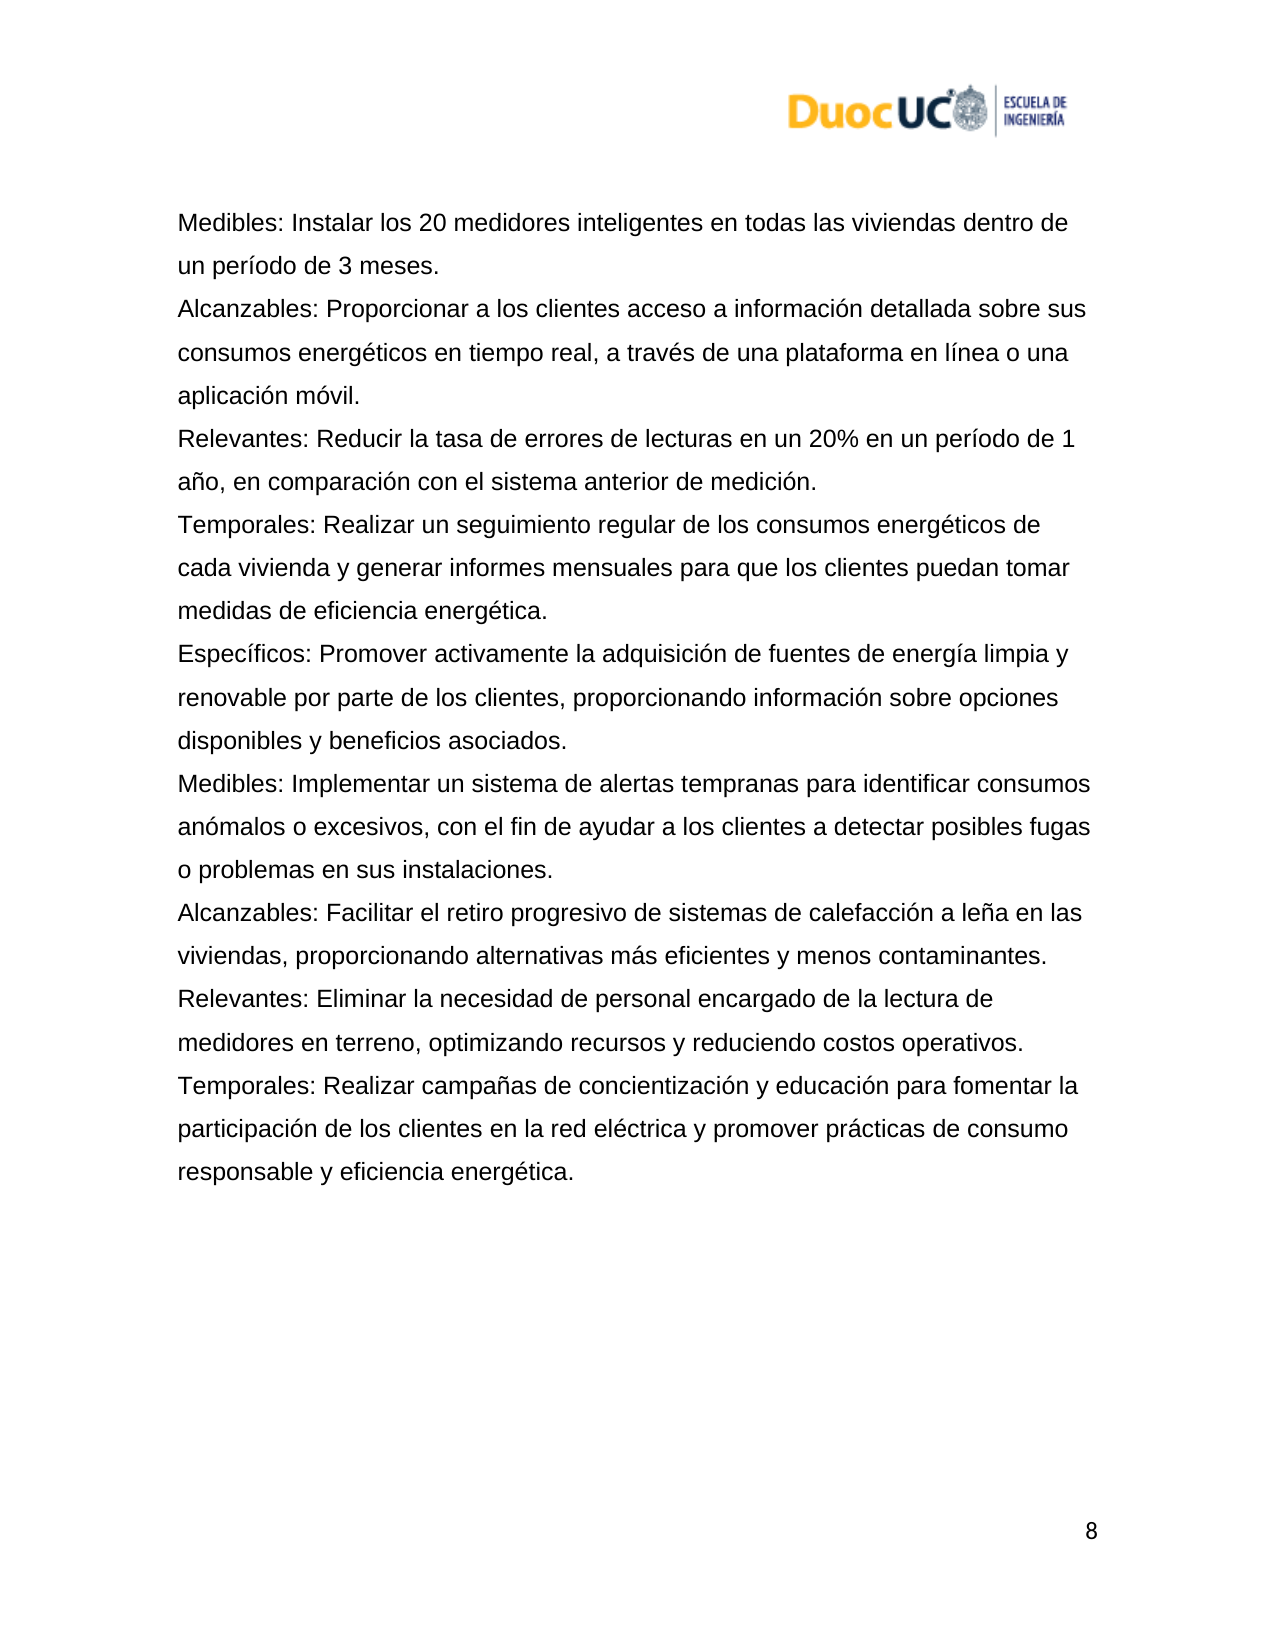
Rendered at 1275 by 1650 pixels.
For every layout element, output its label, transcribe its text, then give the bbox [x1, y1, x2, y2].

text Alcanzables: Facilitar el retiro progresivo de sistemas de calefacción a leña en las viviendas, proporcionando alternativas más eficientes y menos contaminantes. [177, 898, 1098, 970]
text Relevantes: Eliminar la necesidad de personal encargado de la lectura de medidores en terreno, optimizando recursos y reduciendo costos operativos. [177, 984, 1098, 1056]
text Específicos: Promover activamente la adquisición de fuentes de energía limpia y renovable por parte de los clientes, proporcionando información sobre opciones disponibles y beneficios asociados. [177, 639, 1098, 754]
text Medibles: Instalar los 20 medidores inteligentes en todas las viviendas dentro de un período de 3 meses. [177, 208, 1098, 280]
text Medibles: Implementar un sistema de alertas tempranas para identificar consumos anómalos o excesivos, con el fin de ayudar a los clientes a detectar posibles fugas o problemas en sus instalaciones. [177, 769, 1098, 884]
picture [771, 73, 1088, 149]
text Relevantes: Reducir la tasa de errores de lecturas en un 20% en un período de 1 año, en comparación con el sistema anterior de medición. [177, 424, 1098, 496]
text Temporales: Realizar campañas de concientización y educación para fomentar la participación de los clientes en la red eléctrica y promover prácticas de consumo responsable y eficiencia energética. [177, 1071, 1098, 1186]
text Temporales: Realizar un seguimiento regular de los consumos energéticos de cada vivienda y generar informes mensuales para que los clientes puedan tomar medidas de eficiencia energética. [177, 510, 1098, 625]
text Alcanzables: Proporcionar a los clientes acceso a información detallada sobre sus consumos energéticos en tiempo real, a través de una plataforma en línea o una aplicación móvil. [177, 294, 1098, 409]
